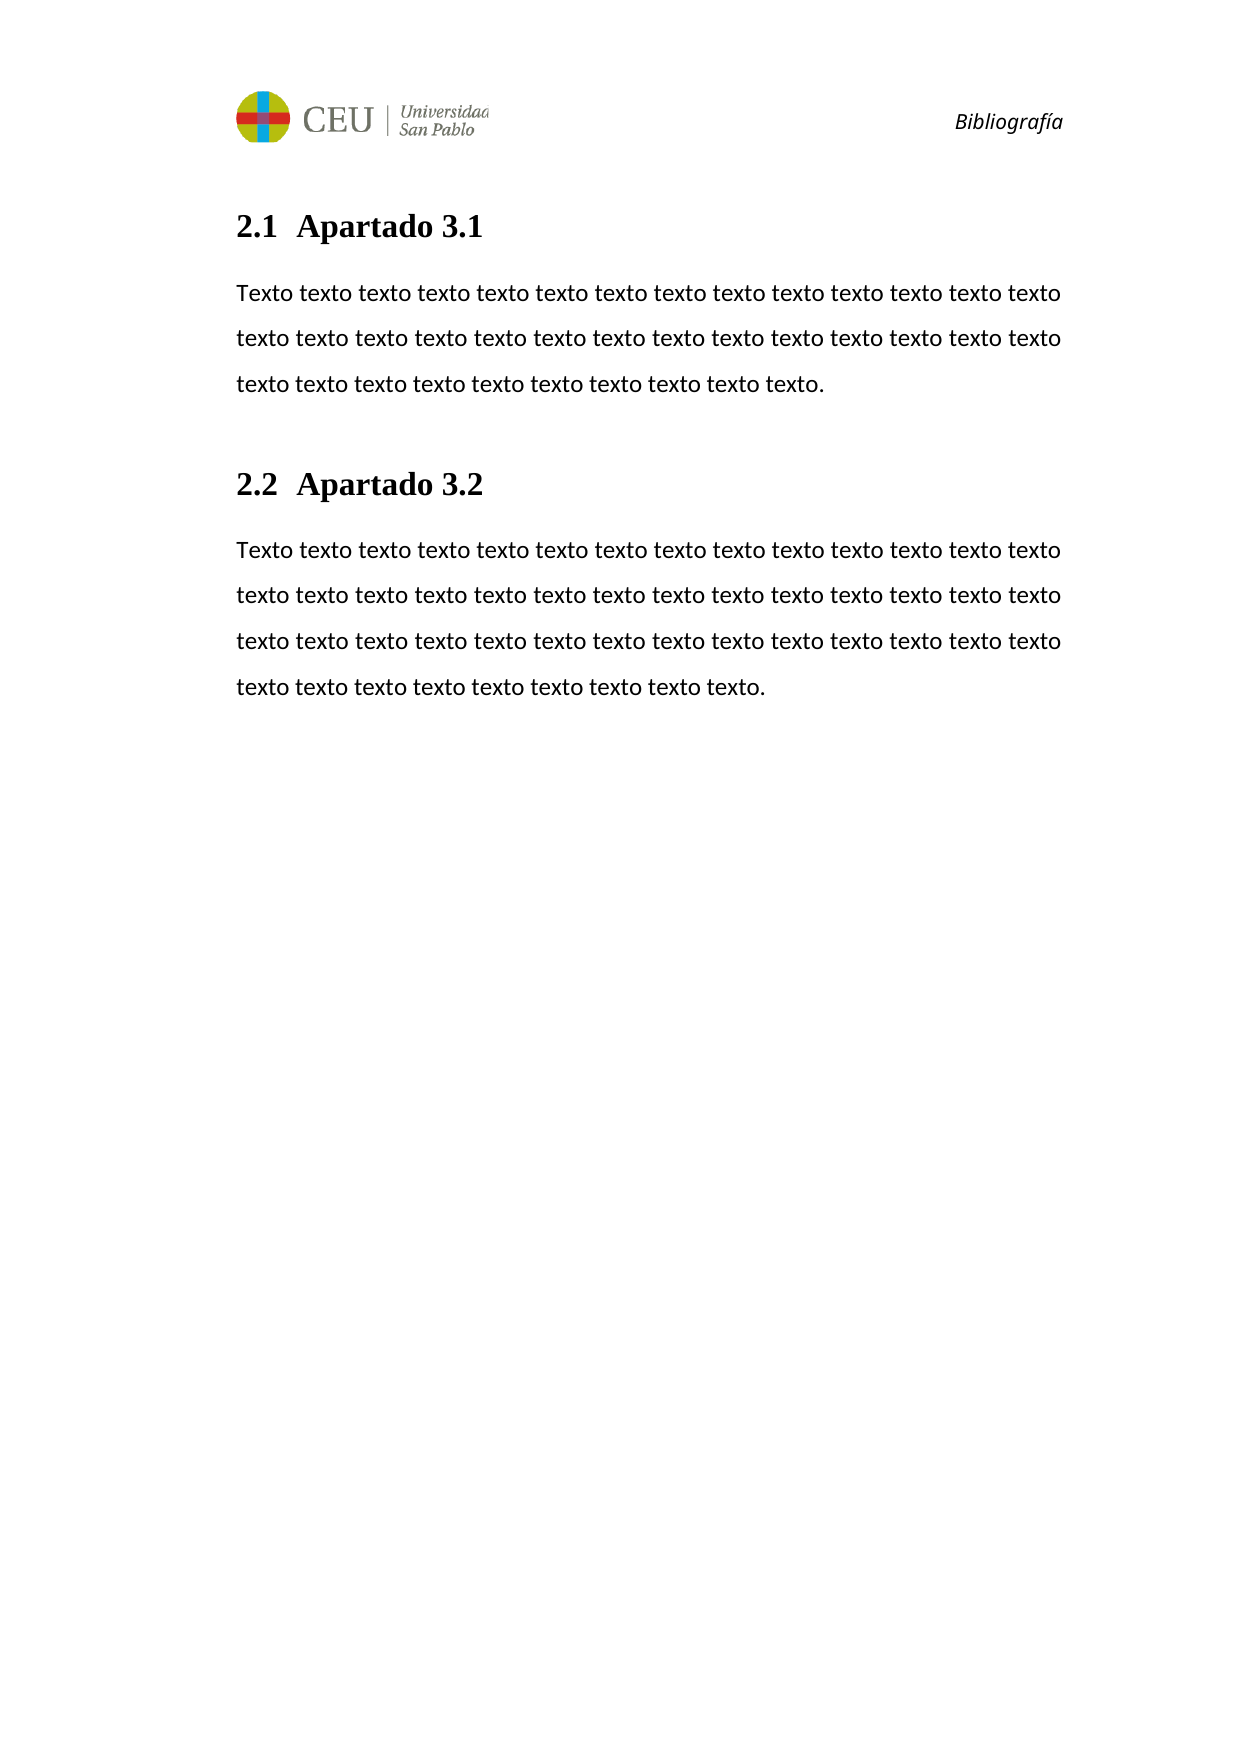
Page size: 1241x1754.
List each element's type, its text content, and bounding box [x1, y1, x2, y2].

subtitle Apartado 3.1 [236, 207, 1063, 245]
text Texto texto texto texto texto texto texto texto texto texto texto texto texto texto texto texto texto texto texto texto texto texto texto texto texto texto texto texto texto texto texto texto texto texto texto texto texto texto texto texto texto texto texto texto texto texto texto texto texto texto texto. [236, 534, 1063, 702]
subtitle Apartado 3.2 [236, 464, 1063, 502]
text Texto texto texto texto texto texto texto texto texto texto texto texto texto texto texto texto texto texto texto texto texto texto texto texto texto texto texto texto texto texto texto texto texto texto texto texto texto texto. [236, 277, 1063, 399]
picture [235, 89, 489, 143]
